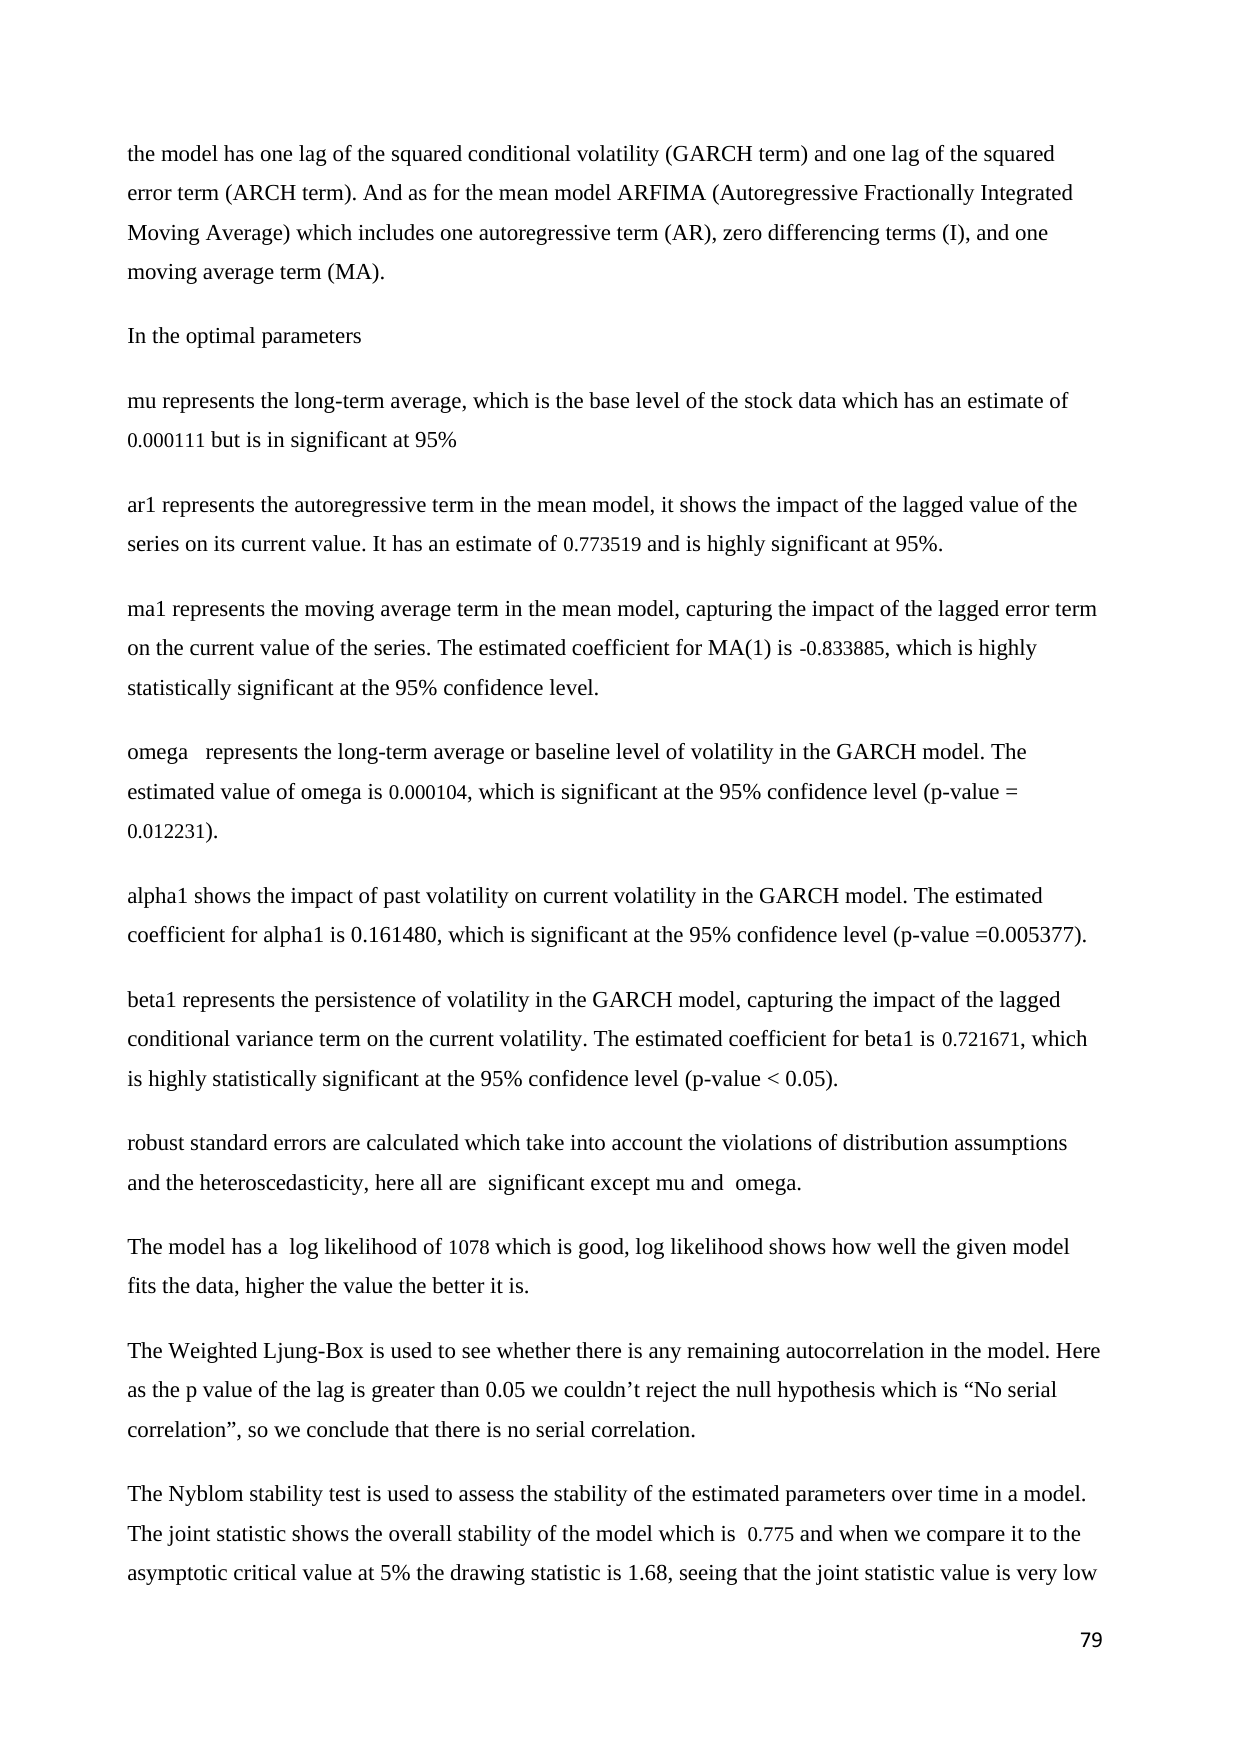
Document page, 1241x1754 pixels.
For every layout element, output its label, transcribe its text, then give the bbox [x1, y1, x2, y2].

text The model has a log likelihood of 1078 which is good, log likelihood shows how well the given model fits the data, higher the value the better it is. [127, 1233, 1103, 1299]
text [127, 139, 1103, 284]
text The Weighted Ljung-Box is used to see whether there is any remaining autocorrelation in the model. Here as the p value of the lag is greater than 0.05 we couldn’t reject the null hypothesis which is “No serial correlation”, so we conclude that there is no serial correlation. [127, 1337, 1103, 1442]
text mu represents the long-term average, which is the base level of the stock data which has an estimate of 0.000111 but is in significant at 95% [127, 387, 1103, 453]
text ma1 represents the moving average term in the mean model, capturing the impact of the lagged error term on the current value of the series. The estimated coefficient for MA(1) is -0.833885, which is highly statistically significant at the 95% confidence level. [127, 595, 1103, 700]
text alpha1 shows the impact of past volatility on current volatility in the GARCH model. The estimated coefficient for alpha1 is 0.161480, which is significant at the 95% confidence level (p-value =0.005377). [127, 882, 1103, 948]
text In the optimal parameters [127, 322, 1103, 349]
text omega represents the long-term average or baseline level of volatility in the GARCH model. The estimated value of omega is 0.000104, which is significant at the 95% confidence level (p-value = 0.012231). [127, 738, 1103, 844]
text ar1 represents the autoregressive term in the mean model, it shows the impact of the lagged value of the series on its current value. It has an estimate of 0.773519 and is highly significant at 95%. [127, 491, 1103, 557]
text beta1 represents the persistence of volatility in the GARCH model, capturing the impact of the lagged conditional variance term on the current volatility. The estimated coefficient for beta1 is 0.721671, which is highly statistically significant at the 95% confidence level (p-value < 0.05). [127, 986, 1103, 1091]
text robust standard errors are calculated which take into account the violations of distribution assumptions and the heteroscedasticity, here all are significant except mu and omega. [127, 1129, 1103, 1195]
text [127, 1481, 1103, 1586]
